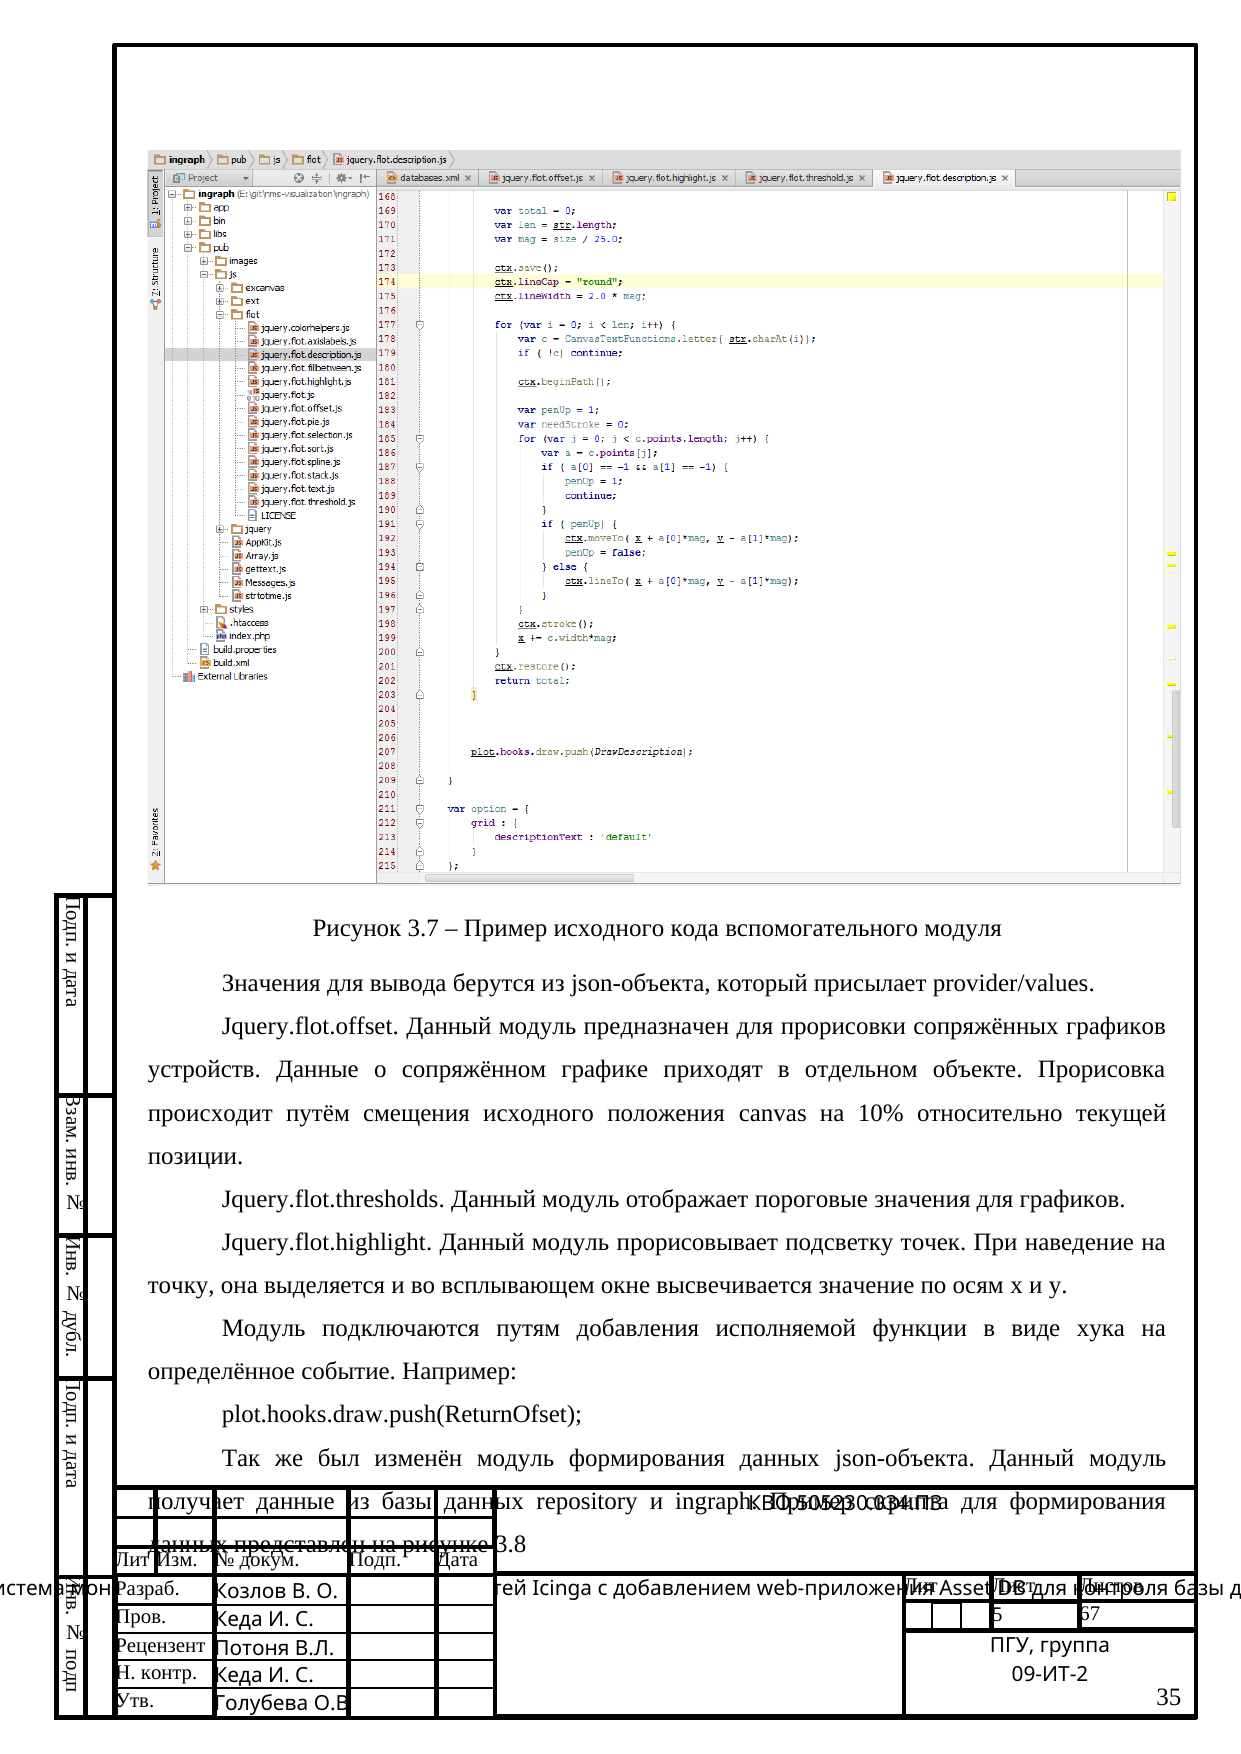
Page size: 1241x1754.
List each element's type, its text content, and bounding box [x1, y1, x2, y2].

text Рисунок 3.7 – Пример исходного кода вспомогательного модуля [148, 913, 1166, 941]
text Jquery.flot.highlight. Данный модуль прорисовывает подсветку точек. При наведение на точку, она выделяется и во всплывающем окне высвечивается значение по осям x и y. [148, 1227, 1166, 1299]
text Jquery.flot.offset. Данный модуль предназначен для прорисовки сопряжённых графиков устройств. Данные о сопряжённом графике приходят в отдельном объекте. Прорисовка происходит путём смещения исходного положения canvas на 10% относительно текущей позиции. [148, 1011, 1166, 1169]
text Модуль подключаются путям добавления исполняемой функции в виде хука на определённое событие. Например: [148, 1313, 1166, 1385]
picture [147, 150, 1181, 886]
text Значения для вывода берутся из json-объекта, который присылает provider/values. [148, 968, 1166, 997]
text plot.hooks.draw.push(ReturnOfset); [148, 1399, 1166, 1428]
text Так же был изменён модуль формирования данных json-объекта. Данный модуль получает данные из базы данных repository и ingraph. Пример скрипта для формирования данных представлен на рисунке 3.8 [148, 1443, 1166, 1558]
text Jquery.flot.thresholds. Данный модуль отображает пороговые значения для графиков. [148, 1184, 1166, 1213]
